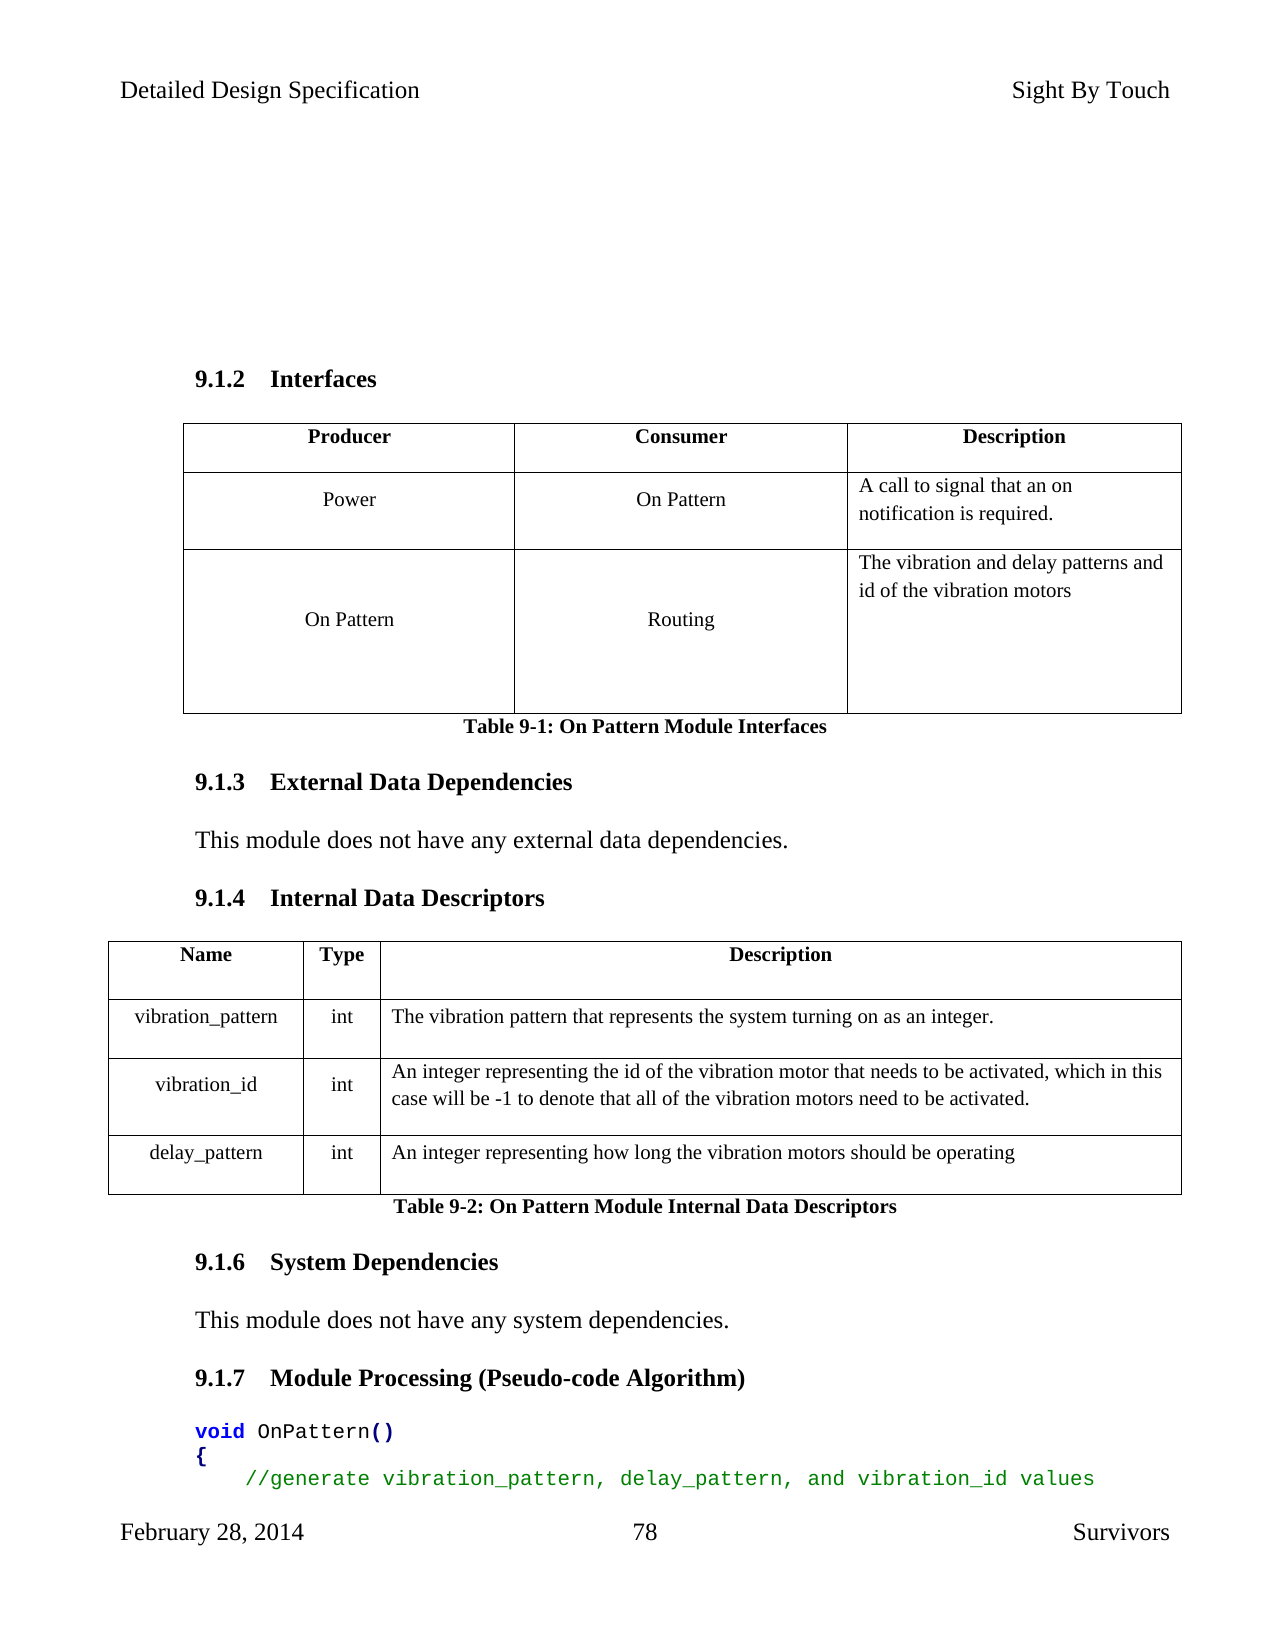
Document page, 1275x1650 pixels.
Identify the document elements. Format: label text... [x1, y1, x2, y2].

table_cell vibration_pattern [109, 1000, 303, 1058]
table_cell int [304, 1059, 380, 1135]
subtitle 9.1.4 Internal Data Descriptors [195, 883, 1170, 912]
subtitle 9.1.3 External Data Dependencies [195, 767, 1170, 796]
table_cell On Pattern [515, 473, 847, 549]
table_header Name [109, 942, 303, 999]
text //generate vibration_pattern, delay_pattern, and vibration_id values [195, 1468, 1170, 1492]
table_cell An integer representing how long the vibration motors should be operating [381, 1136, 1181, 1193]
text void OnPattern() [195, 1421, 1170, 1445]
table_cell Power [184, 473, 514, 549]
table_header Type [304, 942, 380, 999]
table_header Description [381, 942, 1181, 999]
table_cell int [304, 1136, 380, 1193]
table_cell The vibration and delay patterns and id of the vibration motors [848, 550, 1181, 713]
table_header Description [848, 424, 1181, 472]
table_cell delay_pattern [109, 1136, 303, 1193]
table_header Producer [184, 424, 514, 472]
table_cell int [304, 1000, 380, 1058]
subtitle 9.1.6 System Dependencies [195, 1247, 1170, 1276]
text This module does not have any external data dependencies. [195, 825, 1170, 853]
table_cell A call to signal that an on notification is required. [848, 473, 1181, 549]
subtitle 9.1.7 Module Processing (Pseudo-code Algorithm) [195, 1363, 1170, 1392]
table_cell vibration_id [109, 1059, 303, 1135]
table_header Consumer [515, 424, 847, 472]
text This module does not have any system dependencies. [195, 1305, 1170, 1334]
table_cell An integer representing the id of the vibration motor that needs to be activated, which in this case will be -1 to denote that all of the vibration motors need to be activated. [381, 1059, 1181, 1135]
text { [195, 1445, 1170, 1468]
table_cell Routing [515, 550, 847, 713]
subtitle 9.1.2 Interfaces [195, 364, 1170, 393]
text Table 9-2: On Pattern Module Internal Data Descriptors [120, 1195, 1170, 1218]
table_cell The vibration pattern that represents the system turning on as an integer. [381, 1000, 1181, 1058]
text Table 9-1: On Pattern Module Interfaces [120, 714, 1170, 738]
table_cell On Pattern [184, 550, 514, 713]
